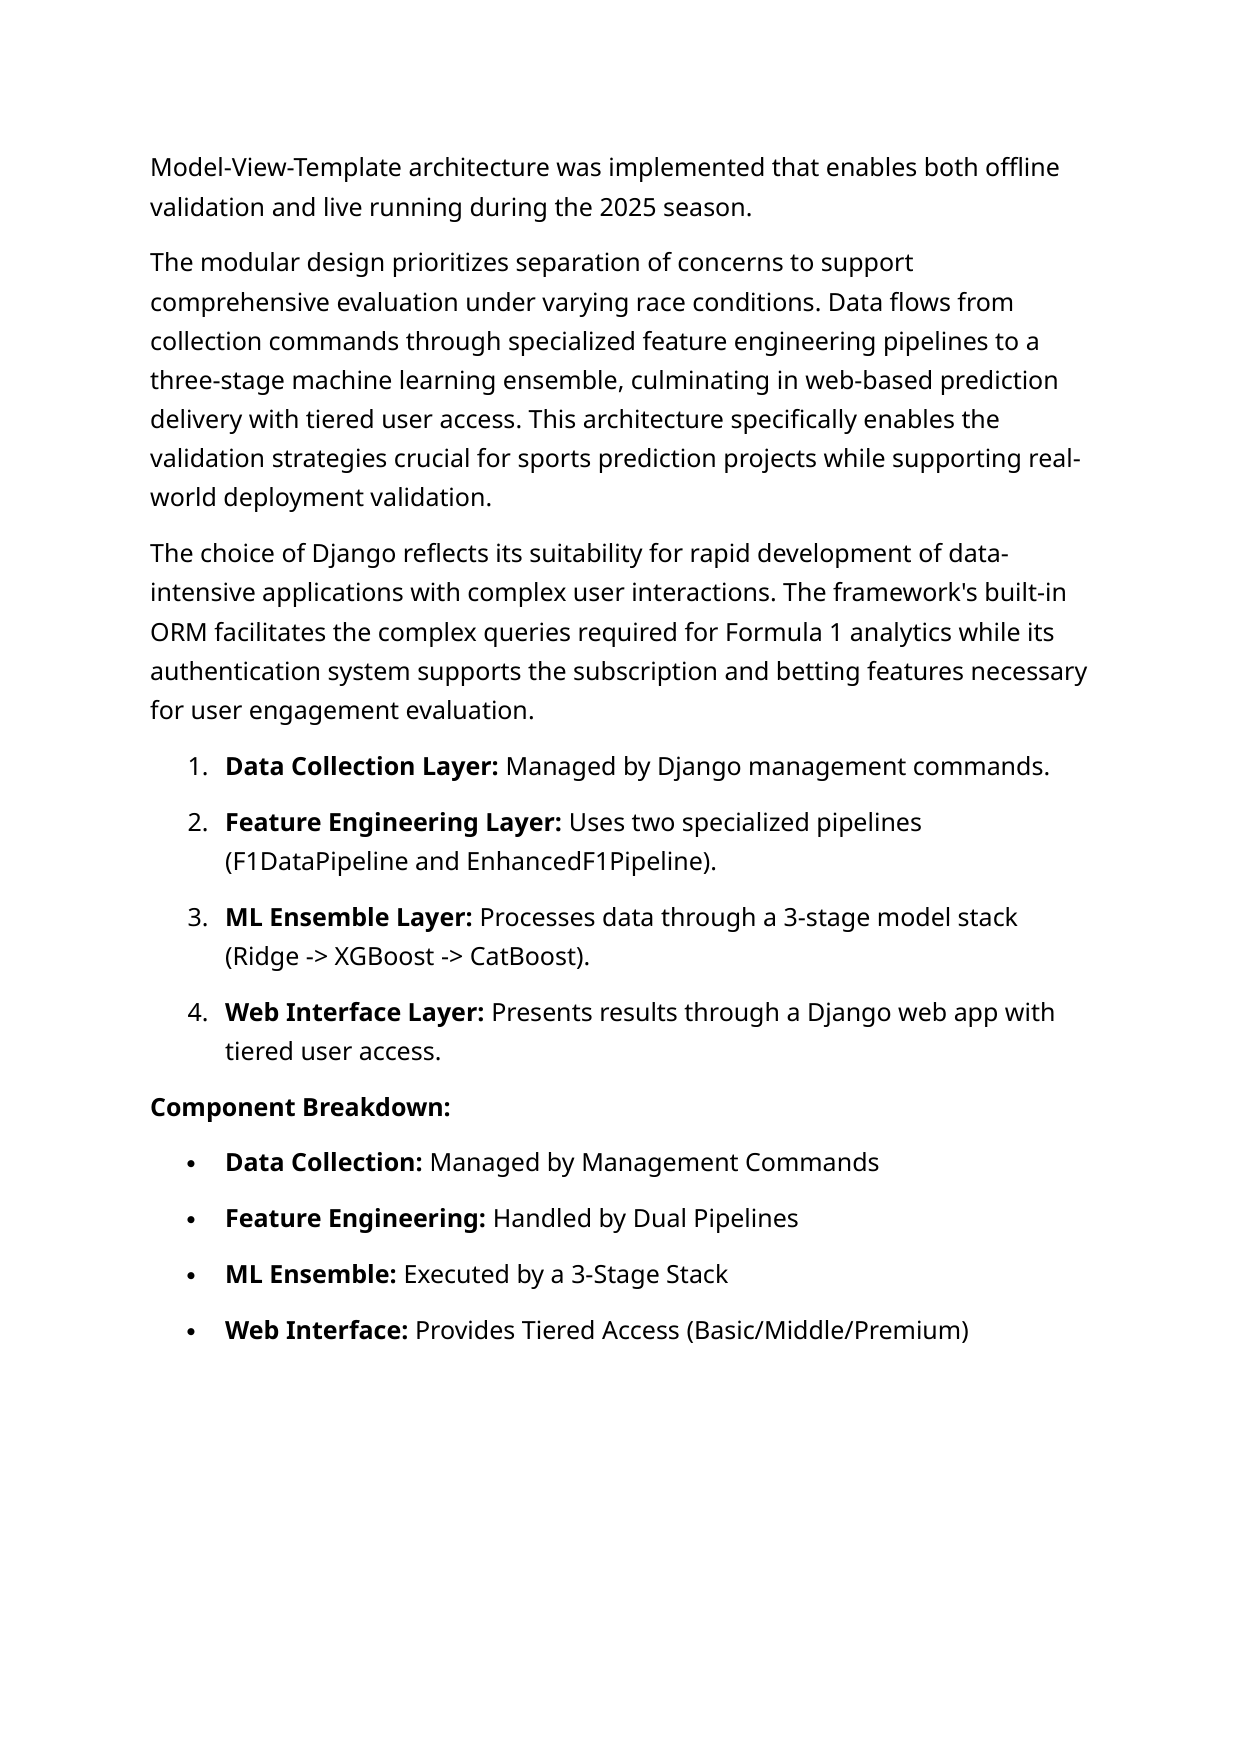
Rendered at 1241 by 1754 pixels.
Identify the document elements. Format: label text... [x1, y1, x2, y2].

list Data Collection: Managed by Management Commands [187, 1145, 1090, 1179]
text The choice of Django reflects its suitability for rapid development of data-intensive applications with complex user interactions. The framework's built-in ORM facilitates the complex queries required for Formula 1 analytics while its authentication system supports the subscription and betting features necessary for user engagement evaluation. [150, 536, 1090, 727]
list Feature Engineering Layer: Uses two specialized pipelines (F1DataPipeline and EnhancedF1Pipeline). [187, 804, 1090, 877]
list Feature Engineering: Handled by Dual Pipelines [187, 1201, 1090, 1235]
list ML Ensemble: Executed by a 3-Stage Stack [187, 1257, 1090, 1291]
list Data Collection Layer: Managed by Django management commands. [187, 748, 1090, 782]
list Web Interface: Provides Tiered Access (Basic/Middle/Premium) [187, 1312, 1090, 1347]
text The modular design prioritizes separation of concerns to support comprehensive evaluation under varying race conditions. Data flows from collection commands through specialized feature engineering pipelines to a three-stage machine learning ensemble, culminating in web-based prediction delivery with tiered user access. This architecture specifically enables the validation strategies crucial for sports prediction projects while supporting real-world deployment validation. [150, 245, 1090, 514]
list ML Ensemble Layer: Processes data through a 3-stage model stack (Ridge -> XGBoost -> CatBoost). [187, 899, 1090, 972]
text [150, 150, 1090, 223]
text Component Breakdown: [150, 1089, 1090, 1123]
list Web Interface Layer: Presents results through a Django web app with tiered user access. [187, 994, 1090, 1067]
